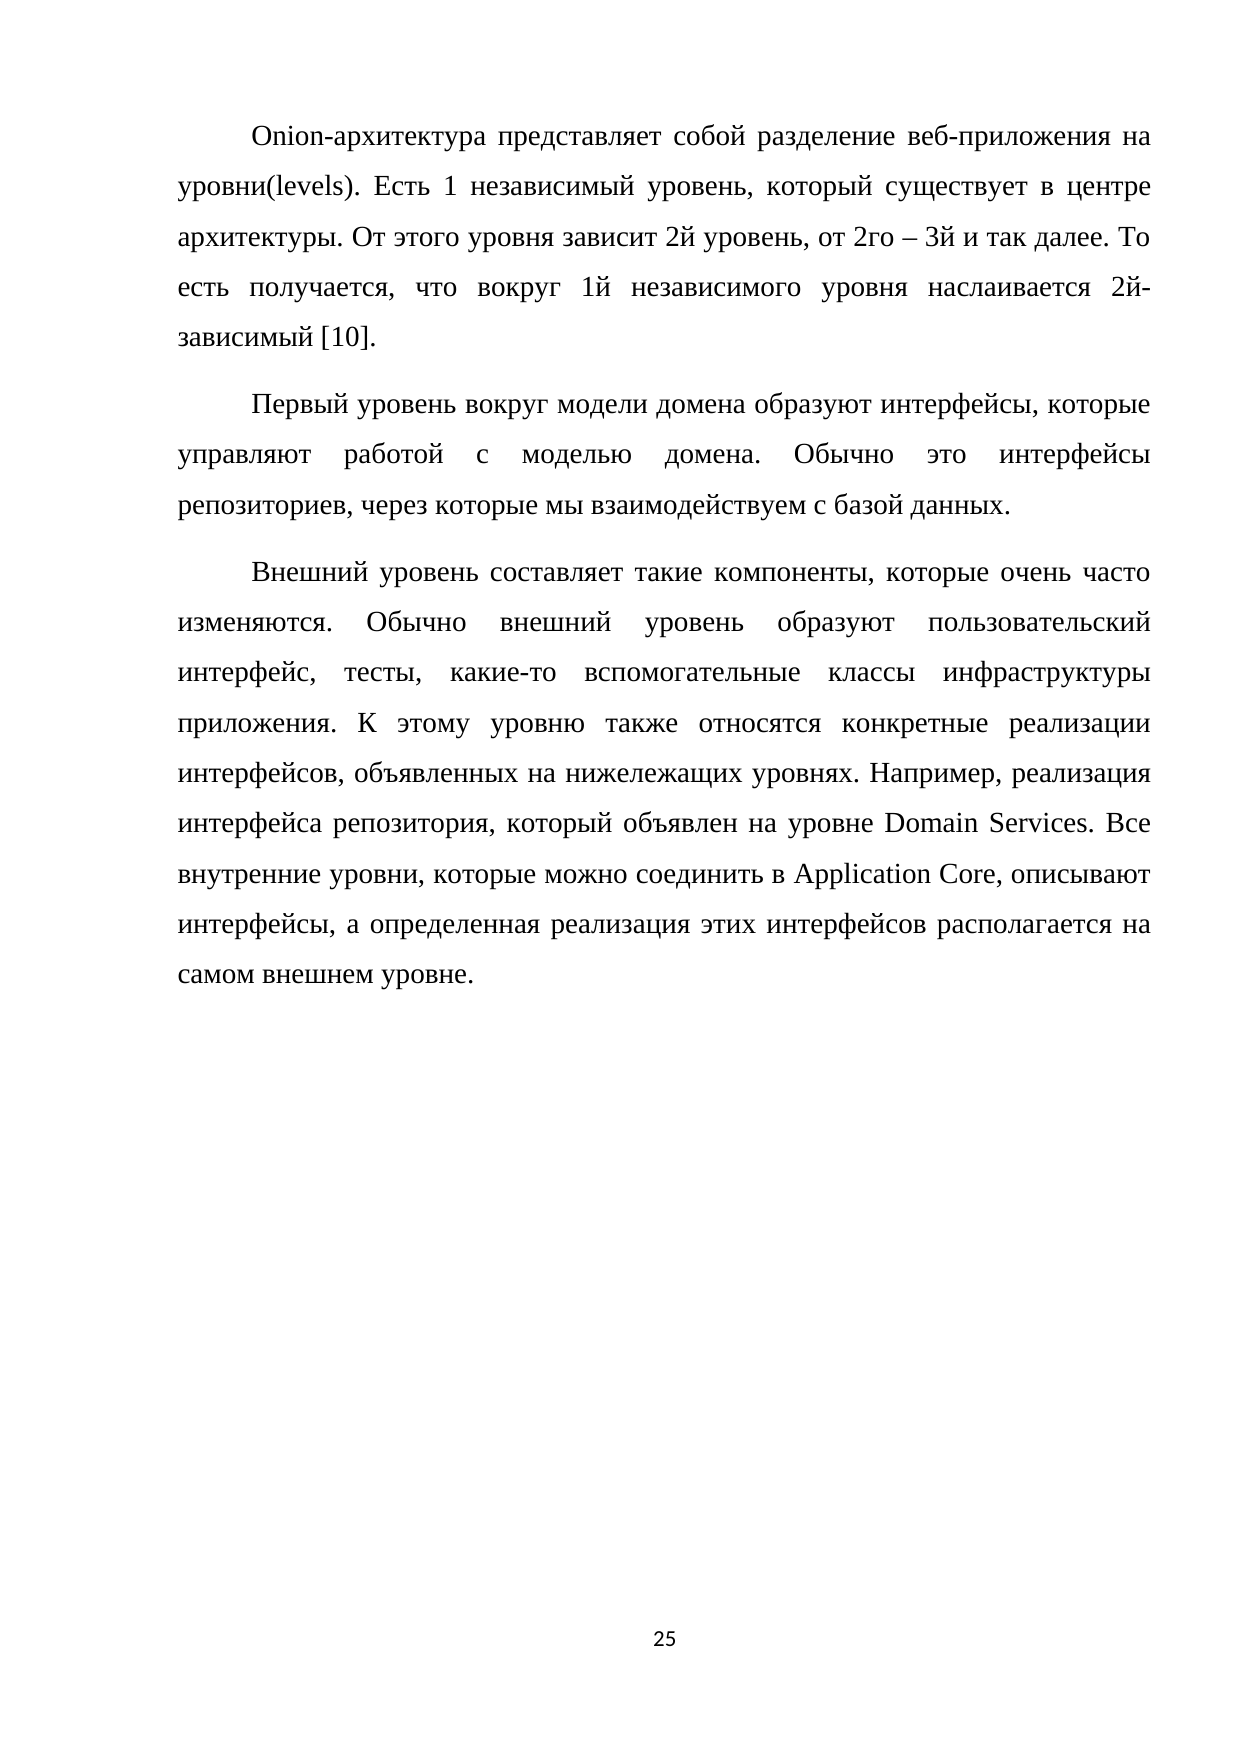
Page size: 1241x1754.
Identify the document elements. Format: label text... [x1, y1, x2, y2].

text Внешний уровень составляет такие компоненты, которые очень часто изменяются. Обычно внешний уровень образуют пользовательский интерфейс, тесты, какие-то вспомогательные классы инфраструктуры приложения. К этому уровню также относятся конкретные реализации интерфейсов, объявленных на нижележащих уровнях. Например, реализация интерфейса репозитория, который объявлен на уровне Domain Services. Все внутренние уровни, которые можно соединить в Application Core, описывают интерфейсы, а определенная реализация этих интерфейсов располагается на самом внешнем уровне. [177, 554, 1152, 990]
text Onion-архитектура представляет собой разделение веб-приложения на уровни(levels). Есть 1 независимый уровень, который существует в центре архитектуры. От этого уровня зависит 2й уровень, от 2го – 3й и так далее. То есть получается, что вокруг 1й независимого уровня наслаивается 2й-зависимый [10]. [177, 118, 1152, 353]
text Первый уровень вокруг модели домена образуют интерфейсы, которые управляют работой с моделью домена. Обычно это интерфейсы репозиториев, через которые мы взаимодействуем с базой данных. [177, 386, 1152, 521]
